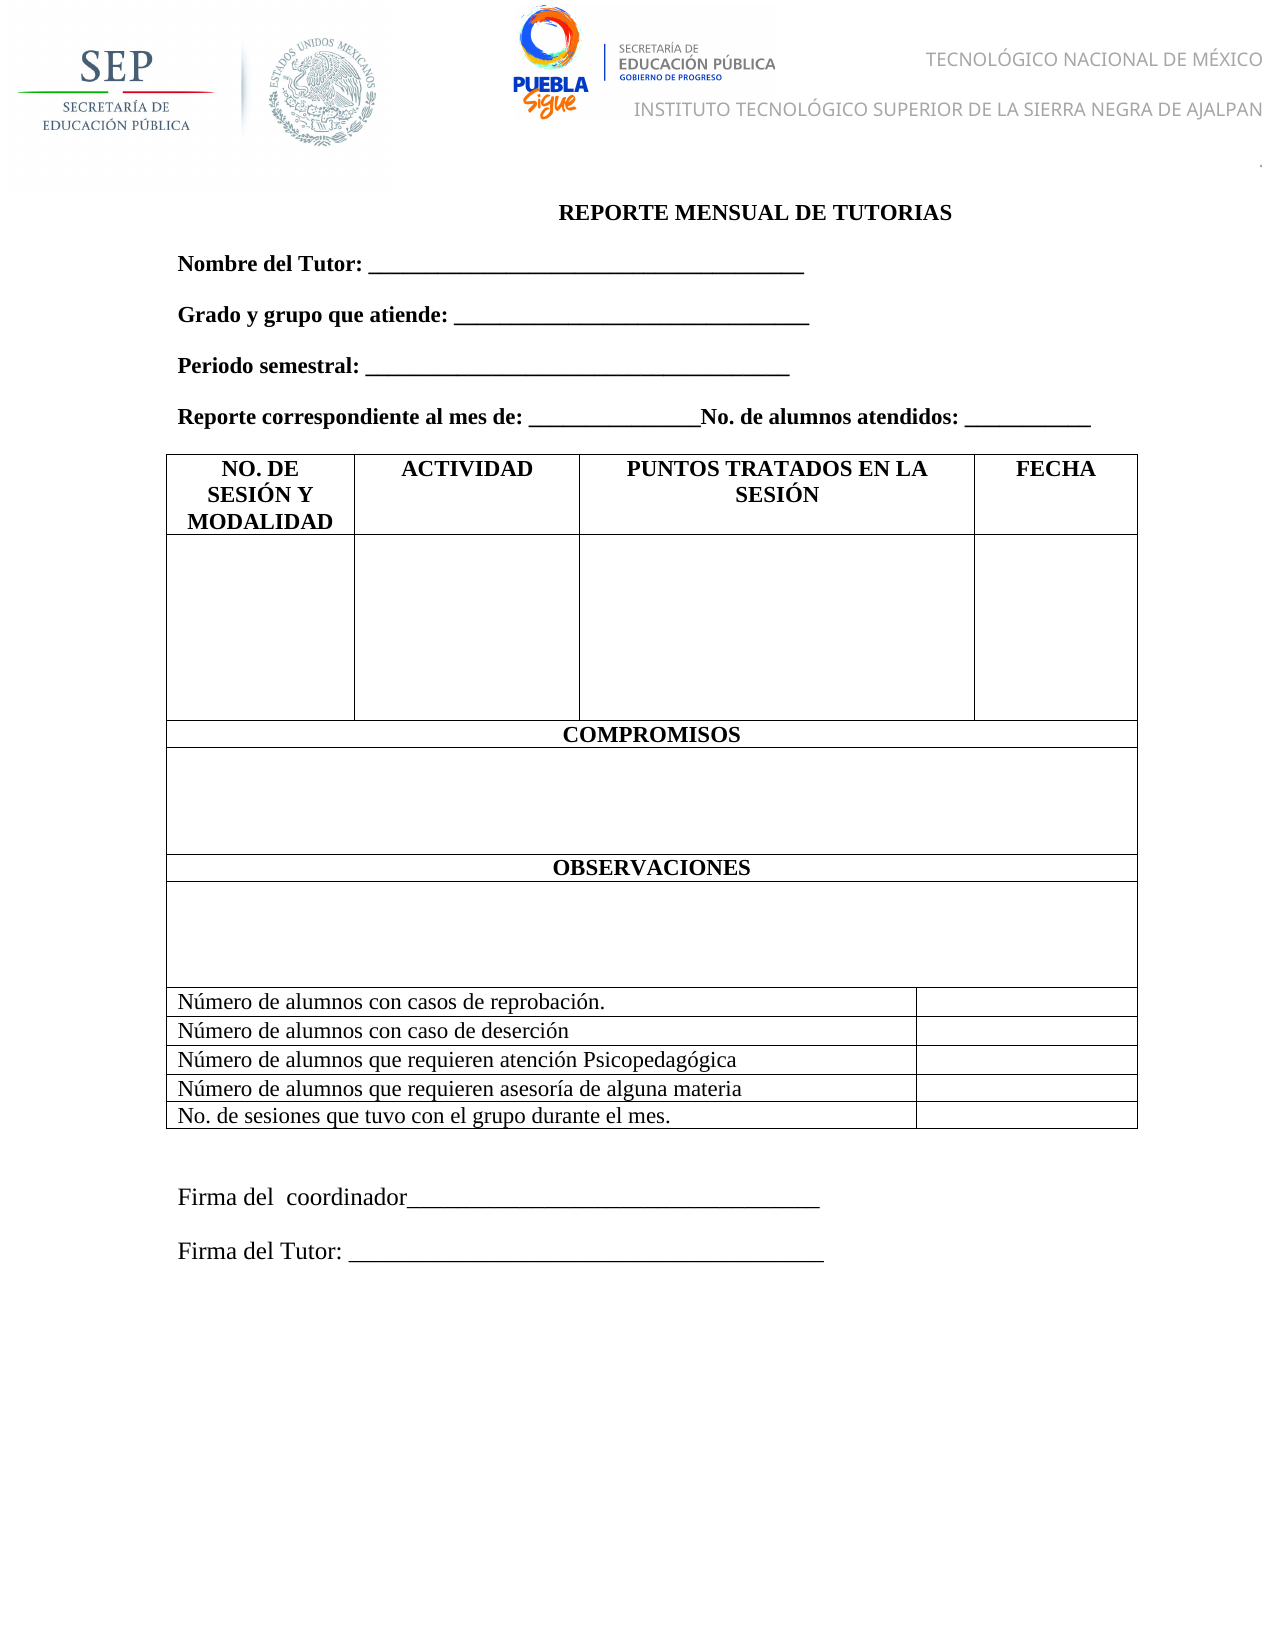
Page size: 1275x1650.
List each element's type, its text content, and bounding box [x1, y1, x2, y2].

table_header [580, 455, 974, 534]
text Nombre del Tutor: ______________________________________ [177, 250, 1098, 276]
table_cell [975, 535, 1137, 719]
text Firma del Tutor: ______________________________________ [177, 1236, 1098, 1265]
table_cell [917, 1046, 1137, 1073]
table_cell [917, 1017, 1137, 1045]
text Periodo semestral: _____________________________________ [177, 352, 1098, 378]
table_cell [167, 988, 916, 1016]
picture [513, 4, 776, 120]
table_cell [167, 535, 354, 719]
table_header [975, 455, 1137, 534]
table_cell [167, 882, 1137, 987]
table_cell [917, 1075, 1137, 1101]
picture [0, 0, 394, 191]
text Grado y grupo que atiende: _______________________________ [177, 301, 1098, 327]
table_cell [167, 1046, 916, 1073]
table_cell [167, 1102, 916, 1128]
text Reporte correspondiente al mes de: _______________No. de alumnos atendidos: ___________ [177, 403, 1098, 429]
text Firma del coordinador_________________________________ [177, 1182, 1098, 1211]
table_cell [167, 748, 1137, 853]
text REPORTE MENSUAL DE TUTORIAS [177, 199, 1098, 225]
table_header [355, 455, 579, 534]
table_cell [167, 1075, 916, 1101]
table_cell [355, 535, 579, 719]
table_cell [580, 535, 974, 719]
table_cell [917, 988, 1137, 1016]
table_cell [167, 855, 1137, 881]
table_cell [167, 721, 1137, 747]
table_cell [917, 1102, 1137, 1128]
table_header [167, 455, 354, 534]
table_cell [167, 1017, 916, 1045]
